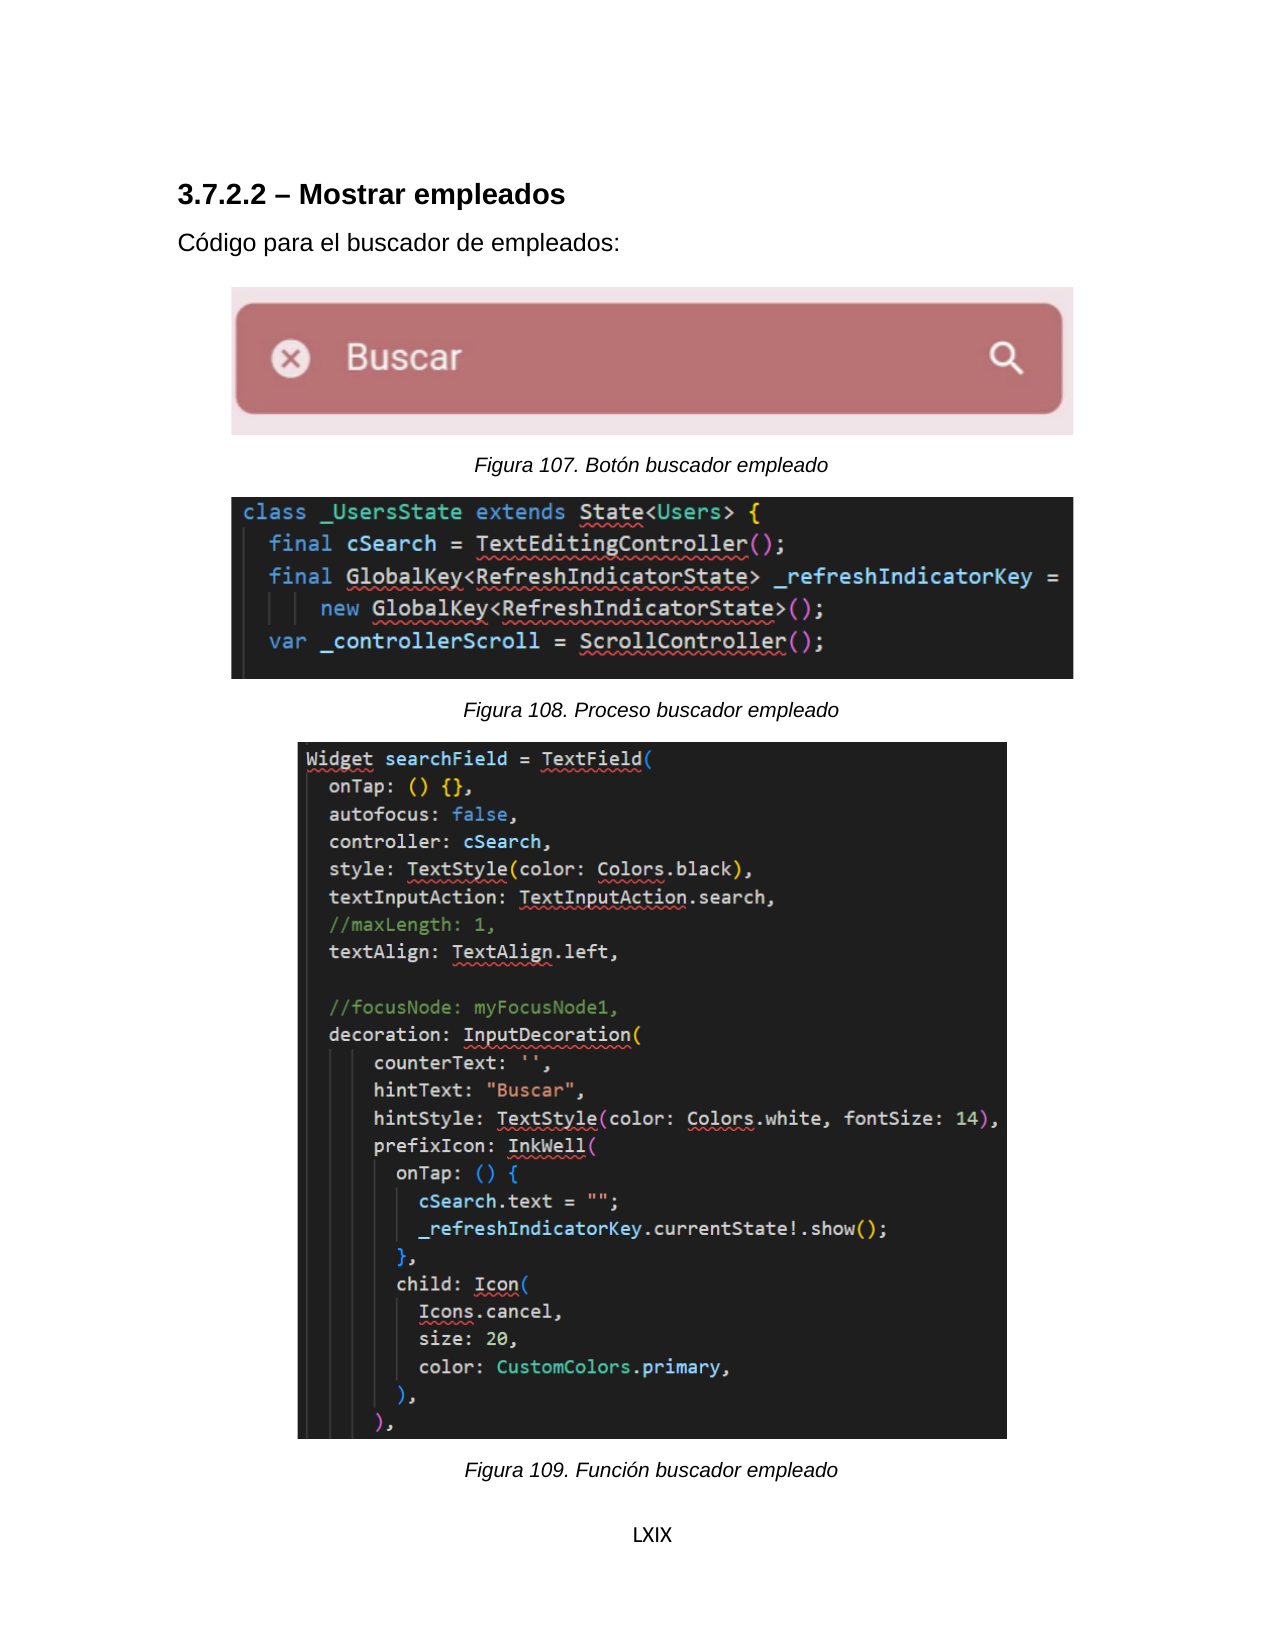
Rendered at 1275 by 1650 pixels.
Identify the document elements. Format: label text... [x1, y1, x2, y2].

picture [231, 287, 1074, 435]
picture [297, 742, 1007, 1439]
text Figura 108. Proceso buscador empleado [177, 698, 1127, 722]
picture [231, 497, 1074, 679]
text Código para el buscador de empleados: [177, 227, 1127, 256]
text Figura 109. Función buscador empleado [177, 1458, 1127, 1482]
text Figura 107. Botón buscador empleado [177, 453, 1127, 477]
subtitle 3.7.2.2 – Mostrar empleados [177, 177, 1127, 211]
